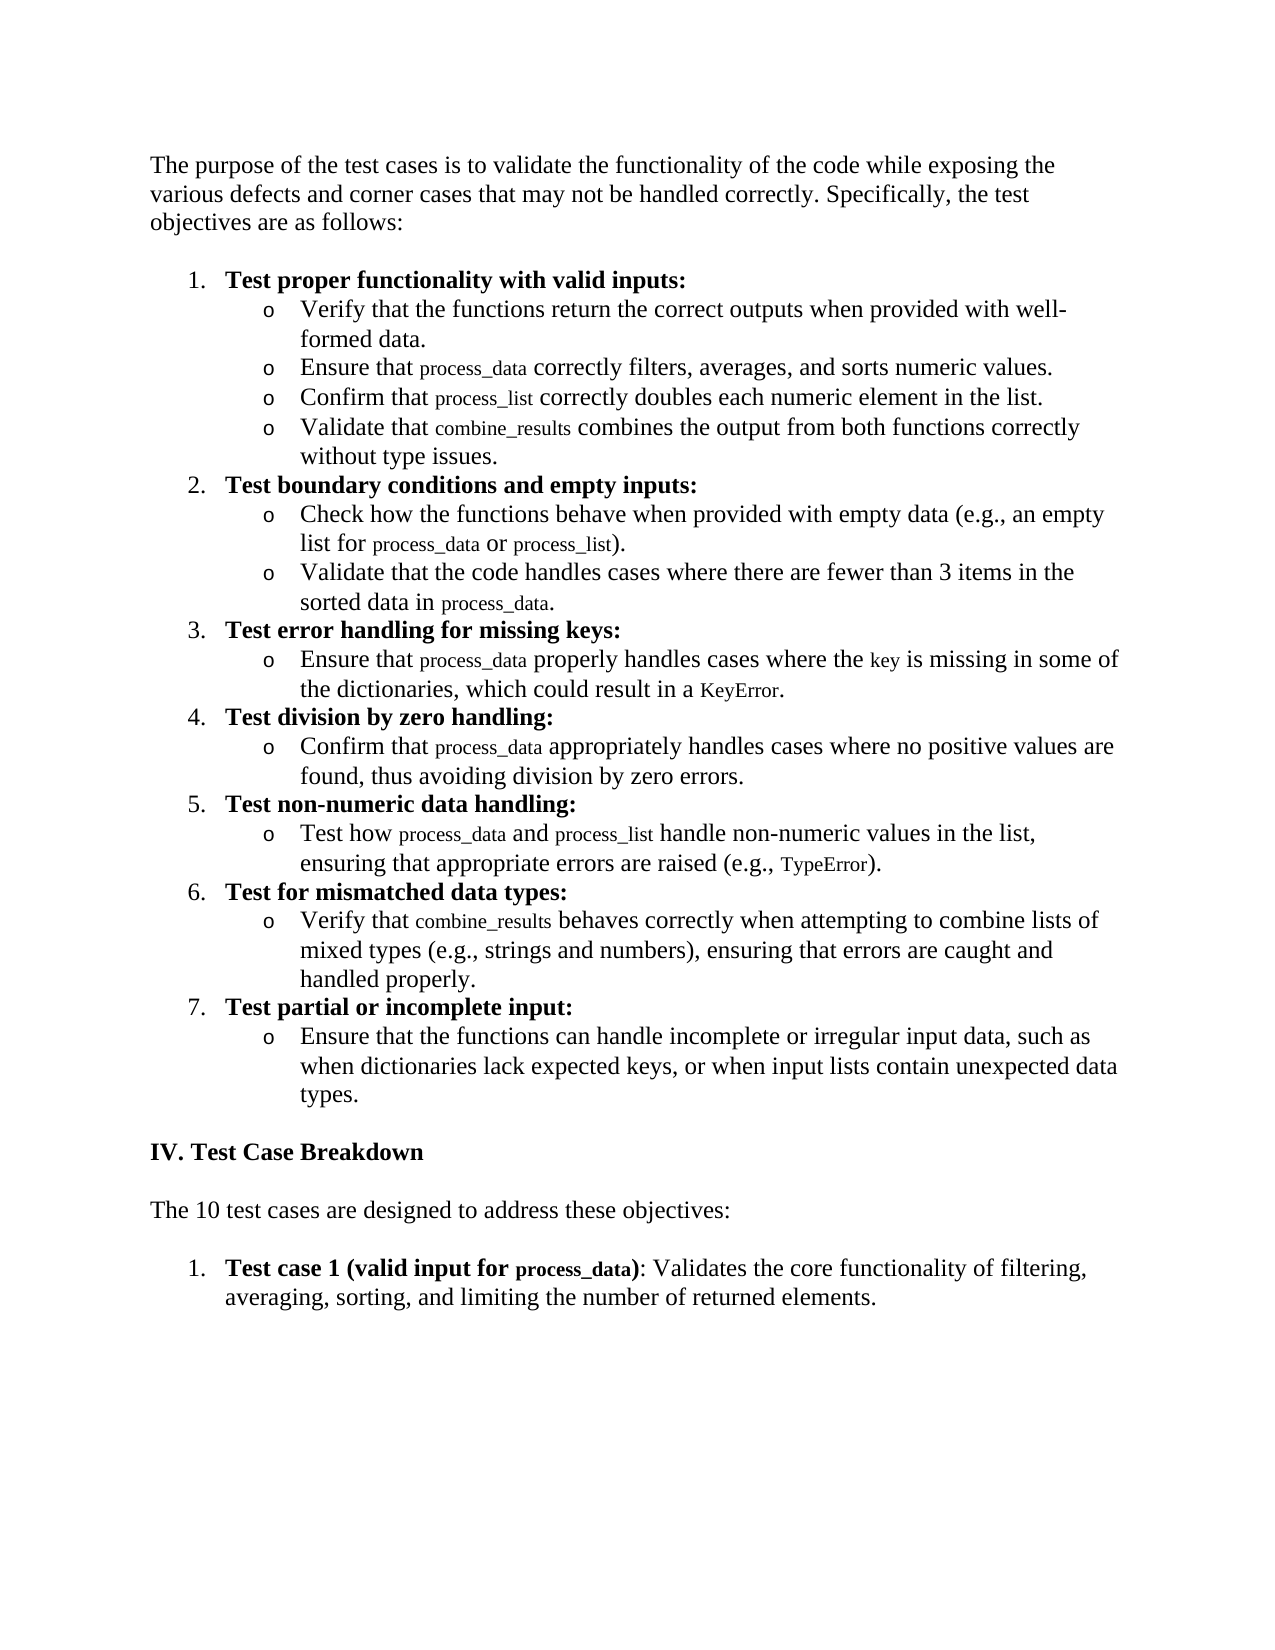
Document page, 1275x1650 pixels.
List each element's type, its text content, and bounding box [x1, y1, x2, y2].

list Validate that combine_results combines the output from both functions correctly without type issues. [262, 412, 1125, 470]
list Test partial or incomplete input: [187, 992, 1125, 1021]
list Test how process_data and process_list handle non-numeric values in the list, ensuring that appropriate errors are raised (e.g., TypeError). [262, 818, 1125, 877]
list Validate that the code handles cases where there are fewer than 3 items in the sorted data in process_data. [262, 557, 1125, 615]
text The 10 test cases are designed to address these objectives: [150, 1195, 1125, 1224]
list Check how the functions behave when provided with empty data (e.g., an empty list for process_data or process_list). [262, 499, 1125, 557]
list Test proper functionality with valid inputs: [187, 265, 1125, 294]
list Ensure that process_data correctly filters, averages, and sorts numeric values. [262, 352, 1125, 382]
list Confirm that process_data appropriately handles cases where no positive values are found, thus avoiding division by zero errors. [262, 731, 1125, 789]
list Ensure that process_data properly handles cases where the key is missing in some of the dictionaries, which could result in a KeyError. [262, 644, 1125, 702]
text The purpose of the test cases is to validate the functionality of the code while exposing the various defects and corner cases that may not be handled correctly. Specifically, the test objectives are as follows: [150, 150, 1125, 236]
list Test error handling for missing keys: [187, 615, 1125, 644]
list Confirm that process_list correctly doubles each numeric element in the list. [262, 382, 1125, 412]
list Test division by zero handling: [187, 702, 1125, 731]
list Test for mismatched data types: [187, 877, 1125, 905]
list Verify that the functions return the correct outputs when provided with well-formed data. [262, 294, 1125, 352]
list Verify that combine_results behaves correctly when attempting to combine lists of mixed types (e.g., strings and numbers), ensuring that errors are caught and handled properly. [262, 905, 1125, 992]
list Test boundary conditions and empty inputs: [187, 470, 1125, 499]
list Test non-numeric data handling: [187, 789, 1125, 818]
list Test case 1 (valid input for process_data): Validates the core functionality of filtering, averaging, sorting, and limiting the number of returned elements. [187, 1253, 1125, 1311]
text IV. Test Case Breakdown [150, 1137, 1125, 1166]
list Ensure that the functions can handle incomplete or irregular input data, such as when dictionaries lack expected keys, or when input lists contain unexpected data types. [262, 1021, 1125, 1108]
